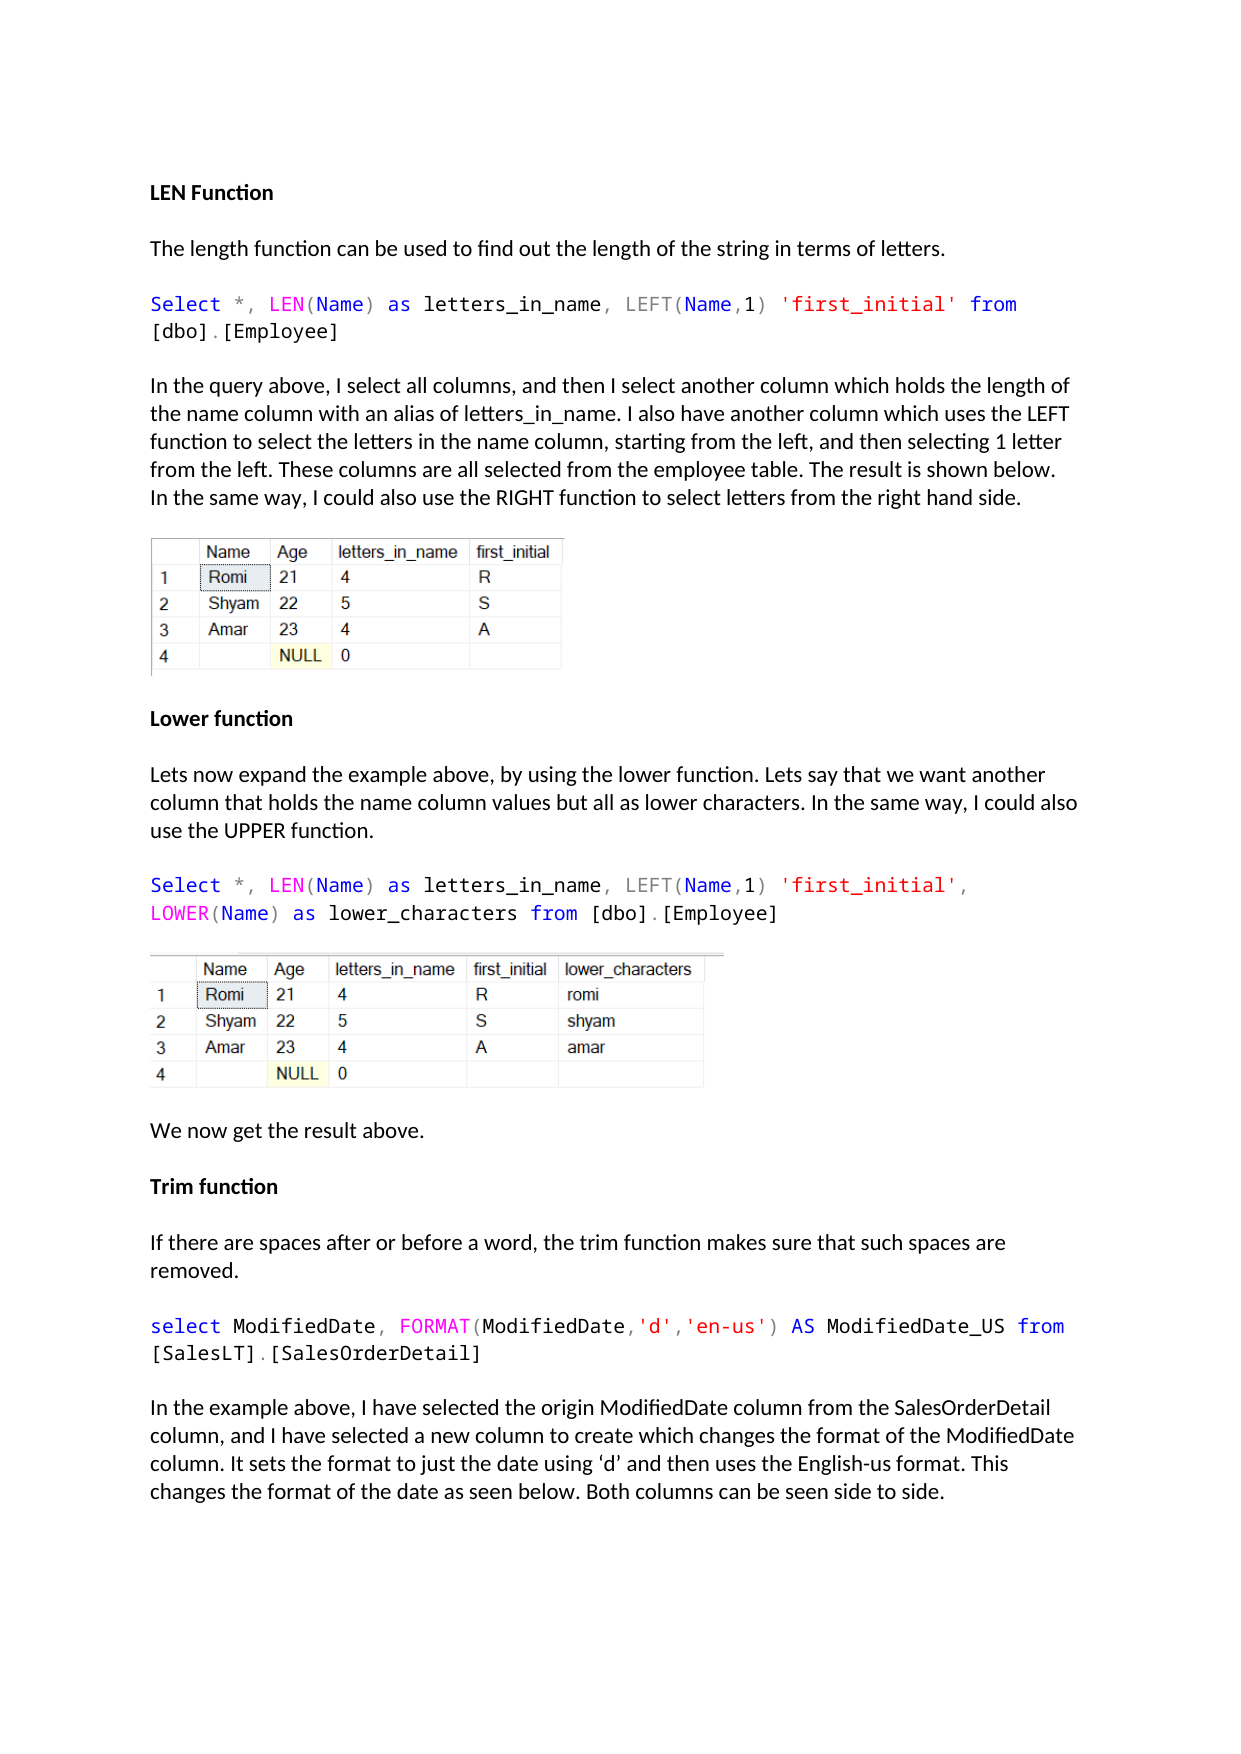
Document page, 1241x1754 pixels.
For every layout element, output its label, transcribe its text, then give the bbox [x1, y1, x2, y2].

text Lower function [150, 704, 1090, 732]
text If there are spaces after or before a word, the trim function makes sure that such spaces are removed. [150, 1228, 1090, 1284]
text Select *, LEN(Name) as letters_in_name, LEFT(Name,1) 'first_initial', LOWER(Name) as lower_characters from [dbo].[Employee] [150, 872, 1090, 926]
picture [150, 538, 565, 676]
text We now get the result above. [150, 1116, 1090, 1144]
text Lets now expand the example above, by using the lower function. Lets say that we want another column that holds the name column values but all as lower characters. In the same way, I could also use the UPPER function. [150, 760, 1090, 844]
text The length function can be used to find out the length of the string in terms of letters. [150, 234, 1090, 262]
text In the query above, I select all columns, and then I select another column which holds the length of the name column with an alias of letters_in_name. I also have another column which uses the LEFT function to select the letters in the name column, starting from the left, and then selecting 1 letter from the left. These columns are all selected from the employee table. The result is shown below. [150, 371, 1090, 483]
text Select *, LEN(Name) as letters_in_name, LEFT(Name,1) 'first_initial' from [dbo].[Employee] [150, 290, 1090, 344]
text Trim function [150, 1172, 1090, 1200]
text In the example above, I have selected the origin ModifiedDate column from the SalesOrderDetail column, and I have selected a new column to create which changes the format of the ModifiedDate column. It sets the format to just the date using ‘d’ and then uses the English-us format. This changes the format of the date as seen below. Both columns can be seen side to side. [150, 1393, 1090, 1505]
text LEN Function [150, 178, 1090, 206]
text select ModifiedDate, FORMAT(ModifiedDate,'d','en-us') AS ModifiedDate_US from [SalesLT].[SalesOrderDetail] [150, 1312, 1090, 1366]
text In the same way, I could also use the RIGHT function to select letters from the right hand side. [150, 483, 1090, 511]
picture [150, 952, 724, 1090]
